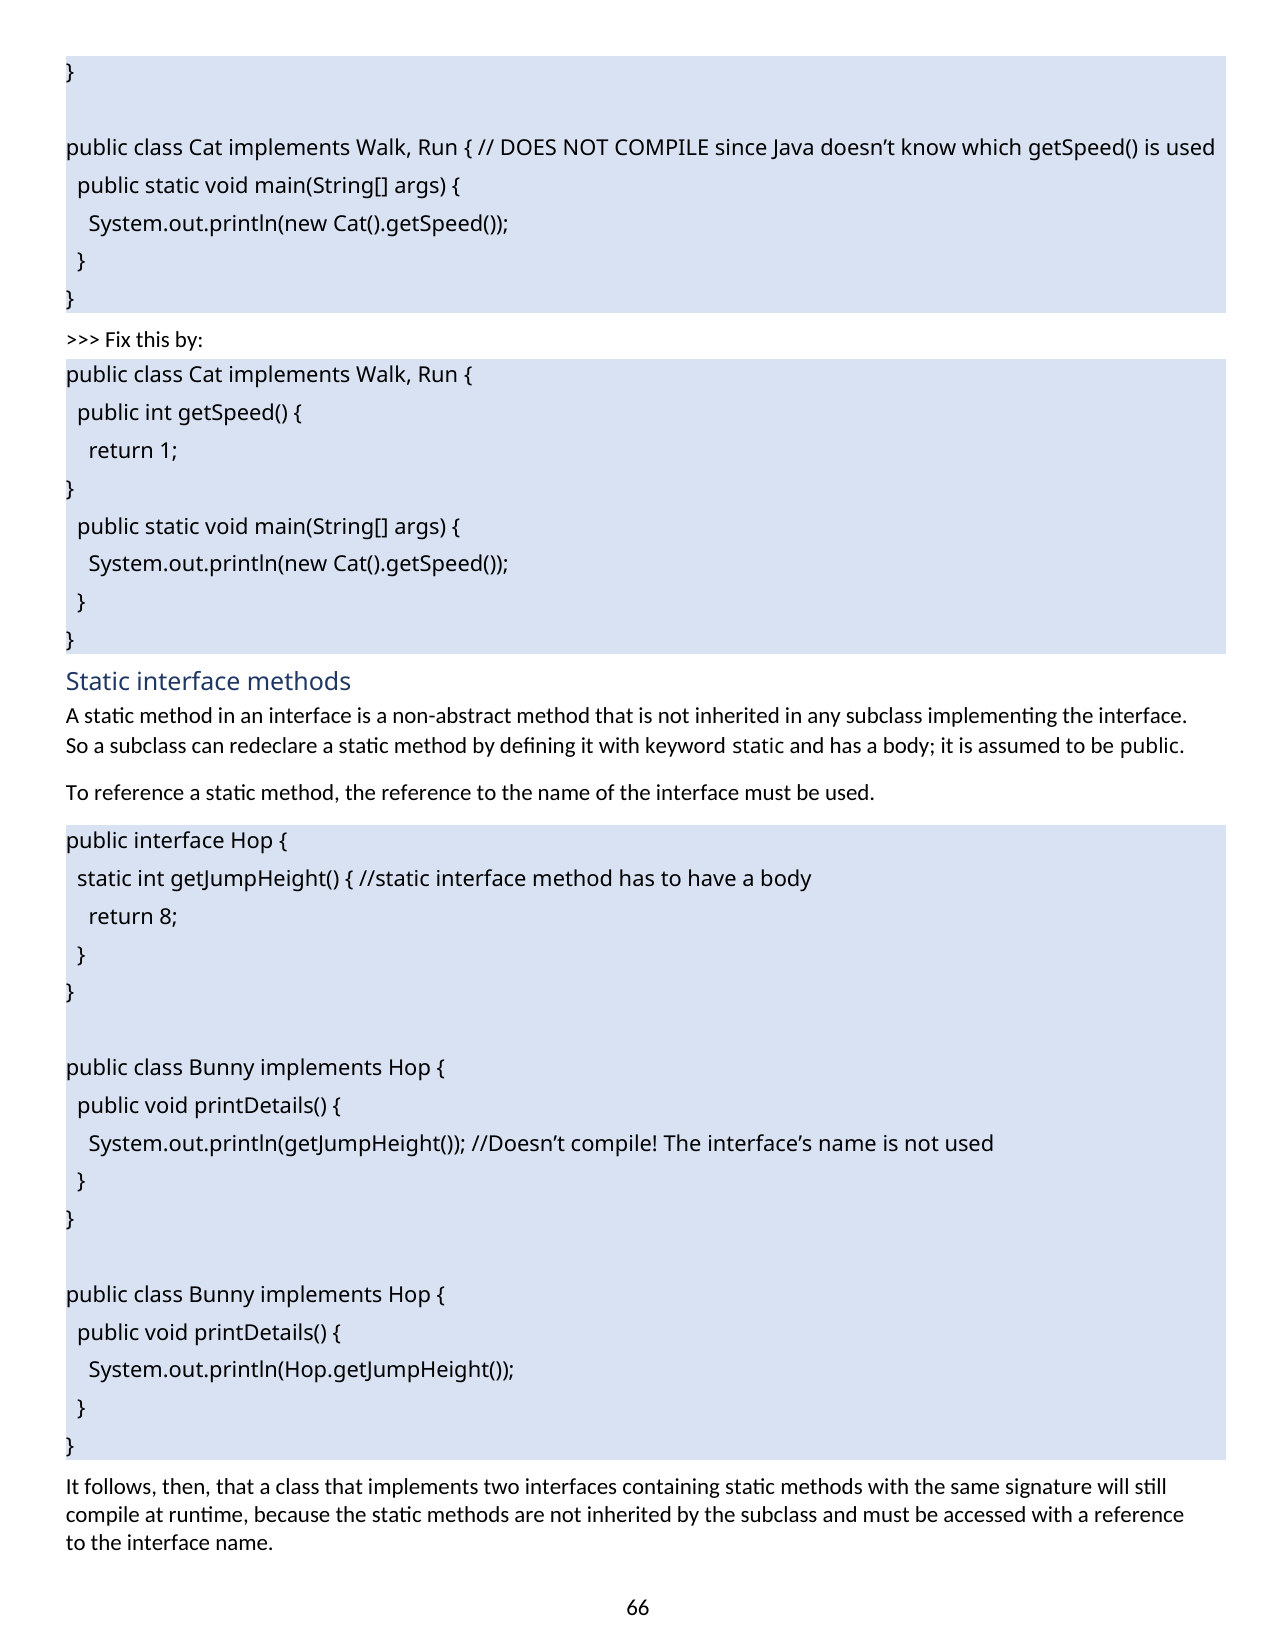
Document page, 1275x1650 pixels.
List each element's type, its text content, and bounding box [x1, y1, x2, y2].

text System.out.println(new Cat().getSpeed()); [66, 207, 1226, 237]
text } [66, 1430, 1226, 1460]
text } [66, 1165, 1226, 1195]
subtitle Static interface methods [66, 664, 1209, 698]
text } [66, 624, 1226, 654]
text A static method in an interface is a non-abstract method that is not inherited in any subclass implementing the interface. So a subclass can redeclare a static method by defining it with keyword static and has a body; it is assumed to be public. [66, 701, 1209, 759]
text public static void main(String[] args) { [66, 511, 1226, 540]
text System.out.println(Hop.getJumpHeight()); [66, 1354, 1226, 1384]
text public class Bunny implements Hop { [66, 1279, 1226, 1309]
text } [66, 56, 1226, 86]
text } [66, 1392, 1226, 1422]
text return 8; [66, 901, 1226, 931]
text System.out.println(new Cat().getSpeed()); [66, 548, 1226, 578]
text It follows, then, that a class that implements two interfaces containing static methods with the same signature will still compile at runtime, because the static methods are not inherited by the subclass and must be accessed with a reference to the interface name. [66, 1472, 1209, 1556]
text System.out.println(getJumpHeight()); //Doesn’t compile! The interface’s name is not used [66, 1128, 1226, 1157]
text } [66, 586, 1226, 616]
text } [66, 976, 1226, 1006]
text static int getJumpHeight() { //static interface method has to have a body [66, 863, 1226, 893]
text } [66, 473, 1226, 503]
text return 1; [66, 435, 1226, 465]
text public class Bunny implements Hop { [66, 1052, 1226, 1082]
text public class Cat implements Walk, Run { // DOES NOT COMPILE since Java doesn’t know which getSpeed() is used [66, 132, 1226, 162]
text >>> Fix this by: [66, 325, 1209, 353]
text public int getSpeed() { [66, 397, 1226, 427]
text } [66, 1203, 1226, 1233]
text public void printDetails() { [66, 1090, 1226, 1119]
text To reference a static method, the reference to the name of the interface must be used. [66, 778, 1209, 806]
text } [66, 938, 1226, 968]
text public void printDetails() { [66, 1317, 1226, 1346]
text } [66, 245, 1226, 275]
text public class Cat implements Walk, Run { [66, 359, 1226, 389]
text public interface Hop { [66, 825, 1226, 855]
text public static void main(String[] args) { [66, 170, 1226, 199]
text } [66, 283, 1226, 313]
